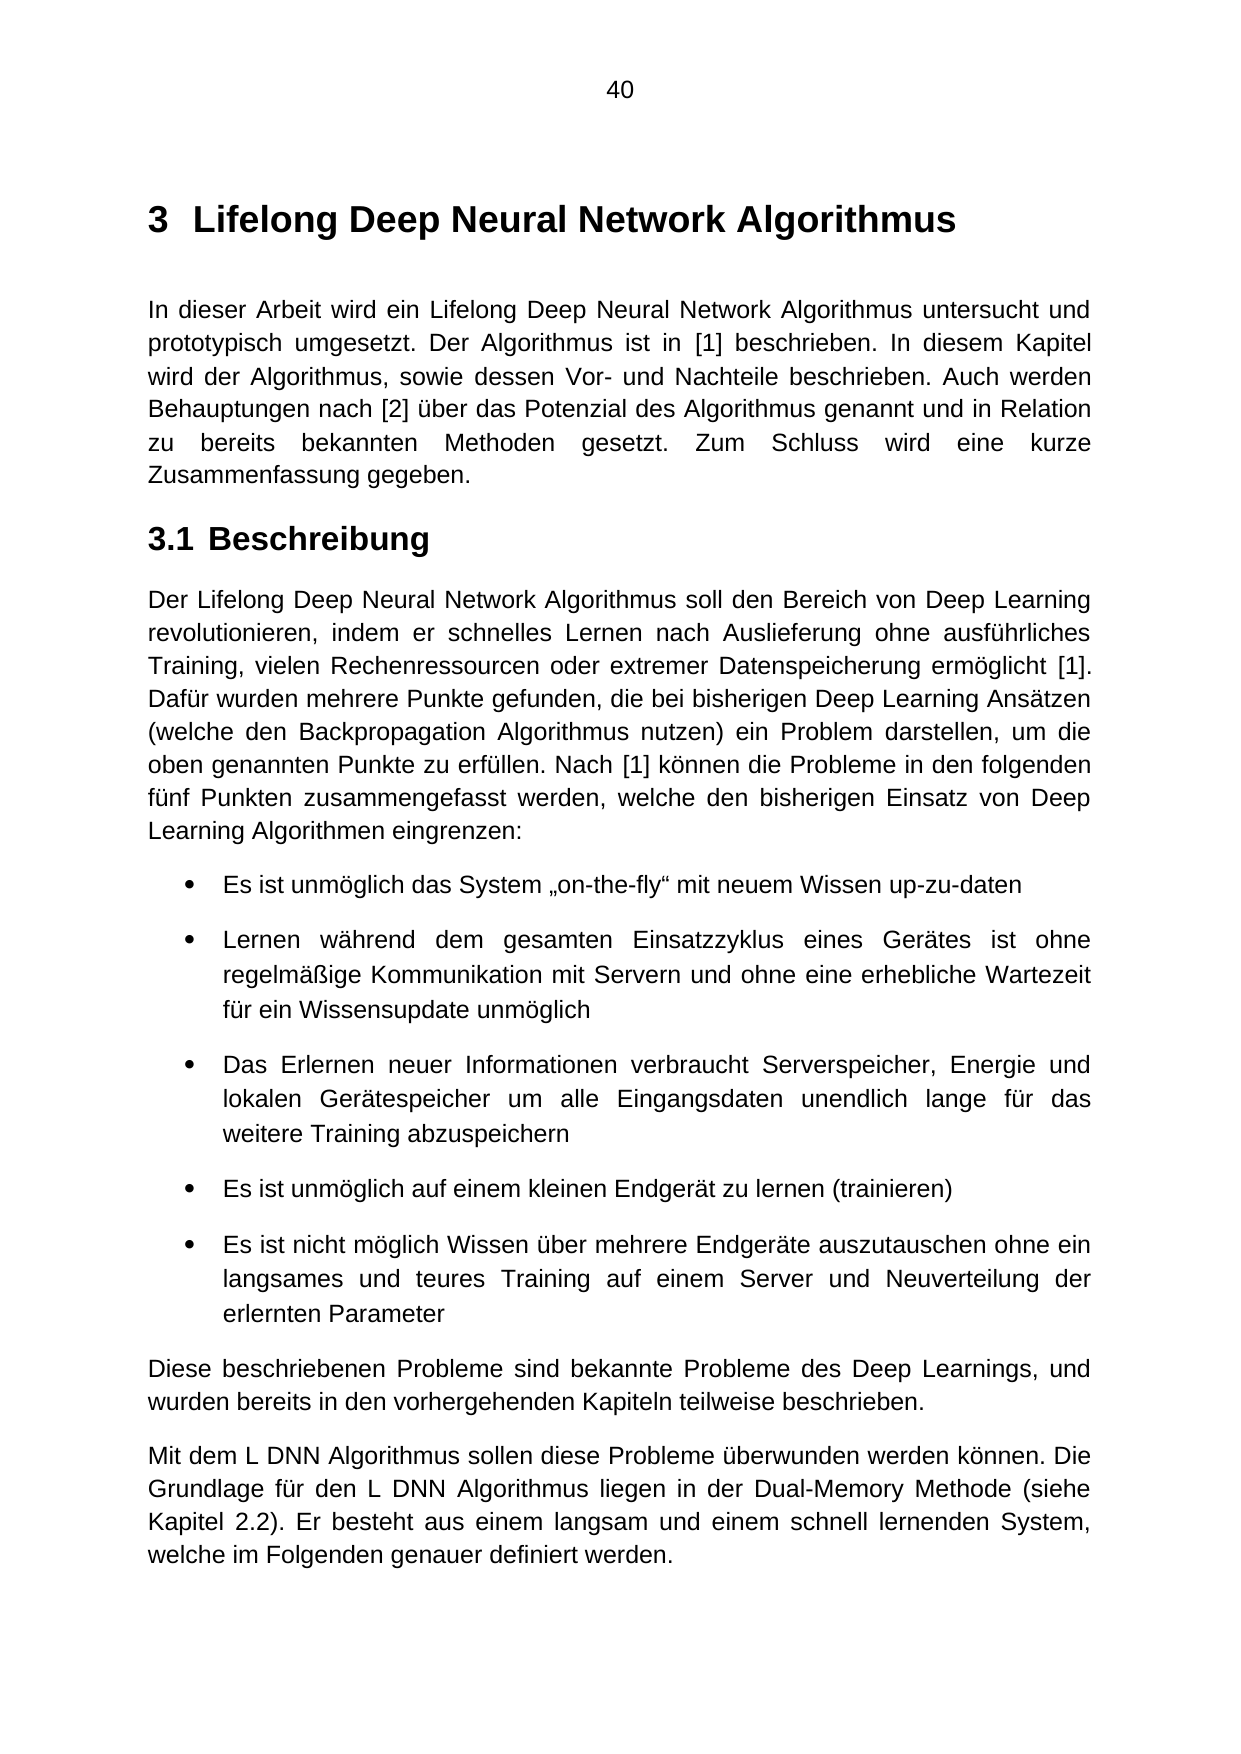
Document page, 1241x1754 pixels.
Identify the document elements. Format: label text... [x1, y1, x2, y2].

text Der Lifelong Deep Neural Network Algorithmus soll den Bereich von Deep Learning revolutionieren, indem er schnelles Lernen nach Auslieferung ohne ausführliches Training, vielen Rechenressourcen oder extremer Datenspeicherung ermöglicht. Dafür wurden mehrere Punkte gefunden, die bei bisherigen Deep Learning Ansätzen (welche den Backpropagation Algorithmus nutzen) ein Problem darstellen, um die oben genannten Punkte zu erfüllen. Nach können die Probleme in den folgenden fünf Punkten zusammengefasst werden, welche den bisherigen Einsatz von Deep Learning Algorithmen eingrenzen: [148, 585, 1092, 845]
list Es ist unmöglich das System „on-the-fly“ mit neuem Wissen up-zu-daten [185, 870, 1092, 899]
text Es ist unmöglich auf einem kleinen Endgerät zu lernen (trainieren) [185, 1174, 1092, 1203]
subtitle Beschreibung [148, 518, 1092, 557]
text In dieser Arbeit wird ein Lifelong Deep Neural Network Algorithmus untersucht und prototypisch umgesetzt. Der Algorithmus ist in beschrieben. In diesem Kapitel wird der Algorithmus, sowie dessen Vor- und Nachteile beschrieben. Auch werden Behauptungen nach über das Potenzial des Algorithmus genannt und in Relation zu bereits bekannten Methoden gesetzt. Zum Schluss wird eine kurze Zusammenfassung gegeben. [148, 295, 1092, 489]
text Diese beschriebenen Probleme sind bekannte Probleme des Deep Learnings, und wurden bereits in den vorhergehenden Kapiteln teilweise beschrieben. [148, 1354, 1092, 1416]
text Lernen während dem gesamten Einsatzzyklus eines Gerätes ist ohne regelmäßige Kommunikation mit Servern und ohne eine erhebliche Wartezeit für ein Wissensupdate unmöglich [185, 926, 1092, 1023]
subtitle Lifelong Deep Neural Network Algorithmus [148, 198, 1092, 241]
text Es ist nicht möglich Wissen über mehrere Endgeräte auszutauschen ohne ein langsames und teures Training auf einem Server und Neuverteilung der erlernten Parameter [185, 1230, 1092, 1327]
text Mit dem L DNN Algorithmus sollen diese Probleme überwunden werden können. Die Grundlage für den L DNN Algorithmus liegen in der Dual-Memory Methode (siehe Kapitel 2.2). Er besteht aus einem langsam und einem schnell lernenden System, welche im Folgenden genauer definiert werden. [148, 1441, 1092, 1569]
text Das Erlernen neuer Informationen verbraucht Serverspeicher, Energie und lokalen Gerätespeicher um alle Eingangsdaten unendlich lange für das weitere Training abzuspeichern [185, 1050, 1092, 1148]
